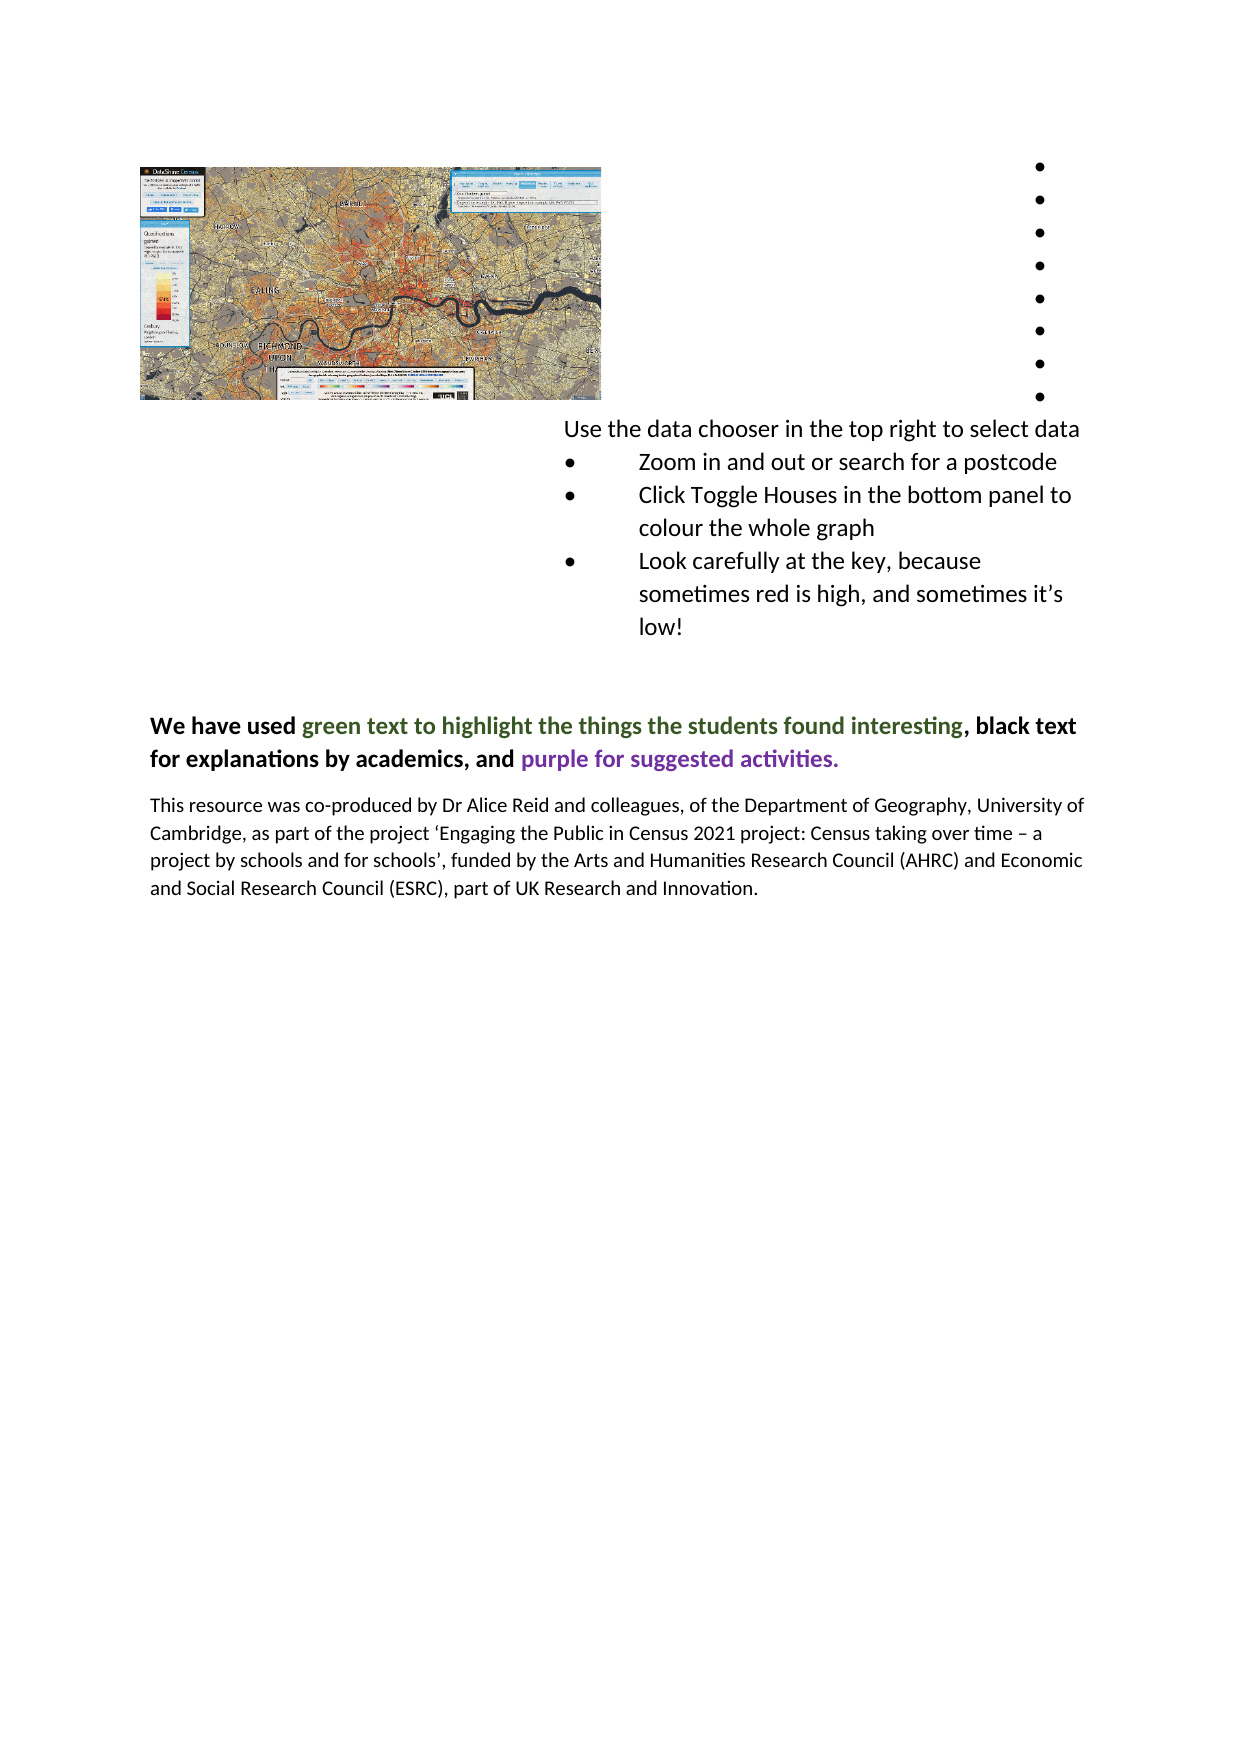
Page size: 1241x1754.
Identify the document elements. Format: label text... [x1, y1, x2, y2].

list Look carefully at the key, because sometimes red is high, and sometimes it’s low! [563, 545, 1090, 641]
list Use the data chooser in the top right to select data [563, 150, 1090, 444]
picture [138, 167, 601, 399]
text This resource was co-produced by Dr Alice Reid and colleagues, of the Department of Geography, University of Cambridge, as part of the project ‘Engaging the Public in Census 2021 project: Census taking over time – a project by schools and for schools’, funded by the Arts and Humanities Research Council (AHRC) and Economic and Social Research Council (ESRC), part of UK Research and Innovation. [150, 792, 1090, 900]
list Zoom in and out or search for a postcode [563, 446, 1090, 477]
text We have used green text to highlight the things the students found interesting, black text for explanations by academics, and purple for suggested activities. [150, 710, 1090, 773]
list Click Toggle Houses in the bottom panel to colour the whole graph [563, 479, 1090, 543]
